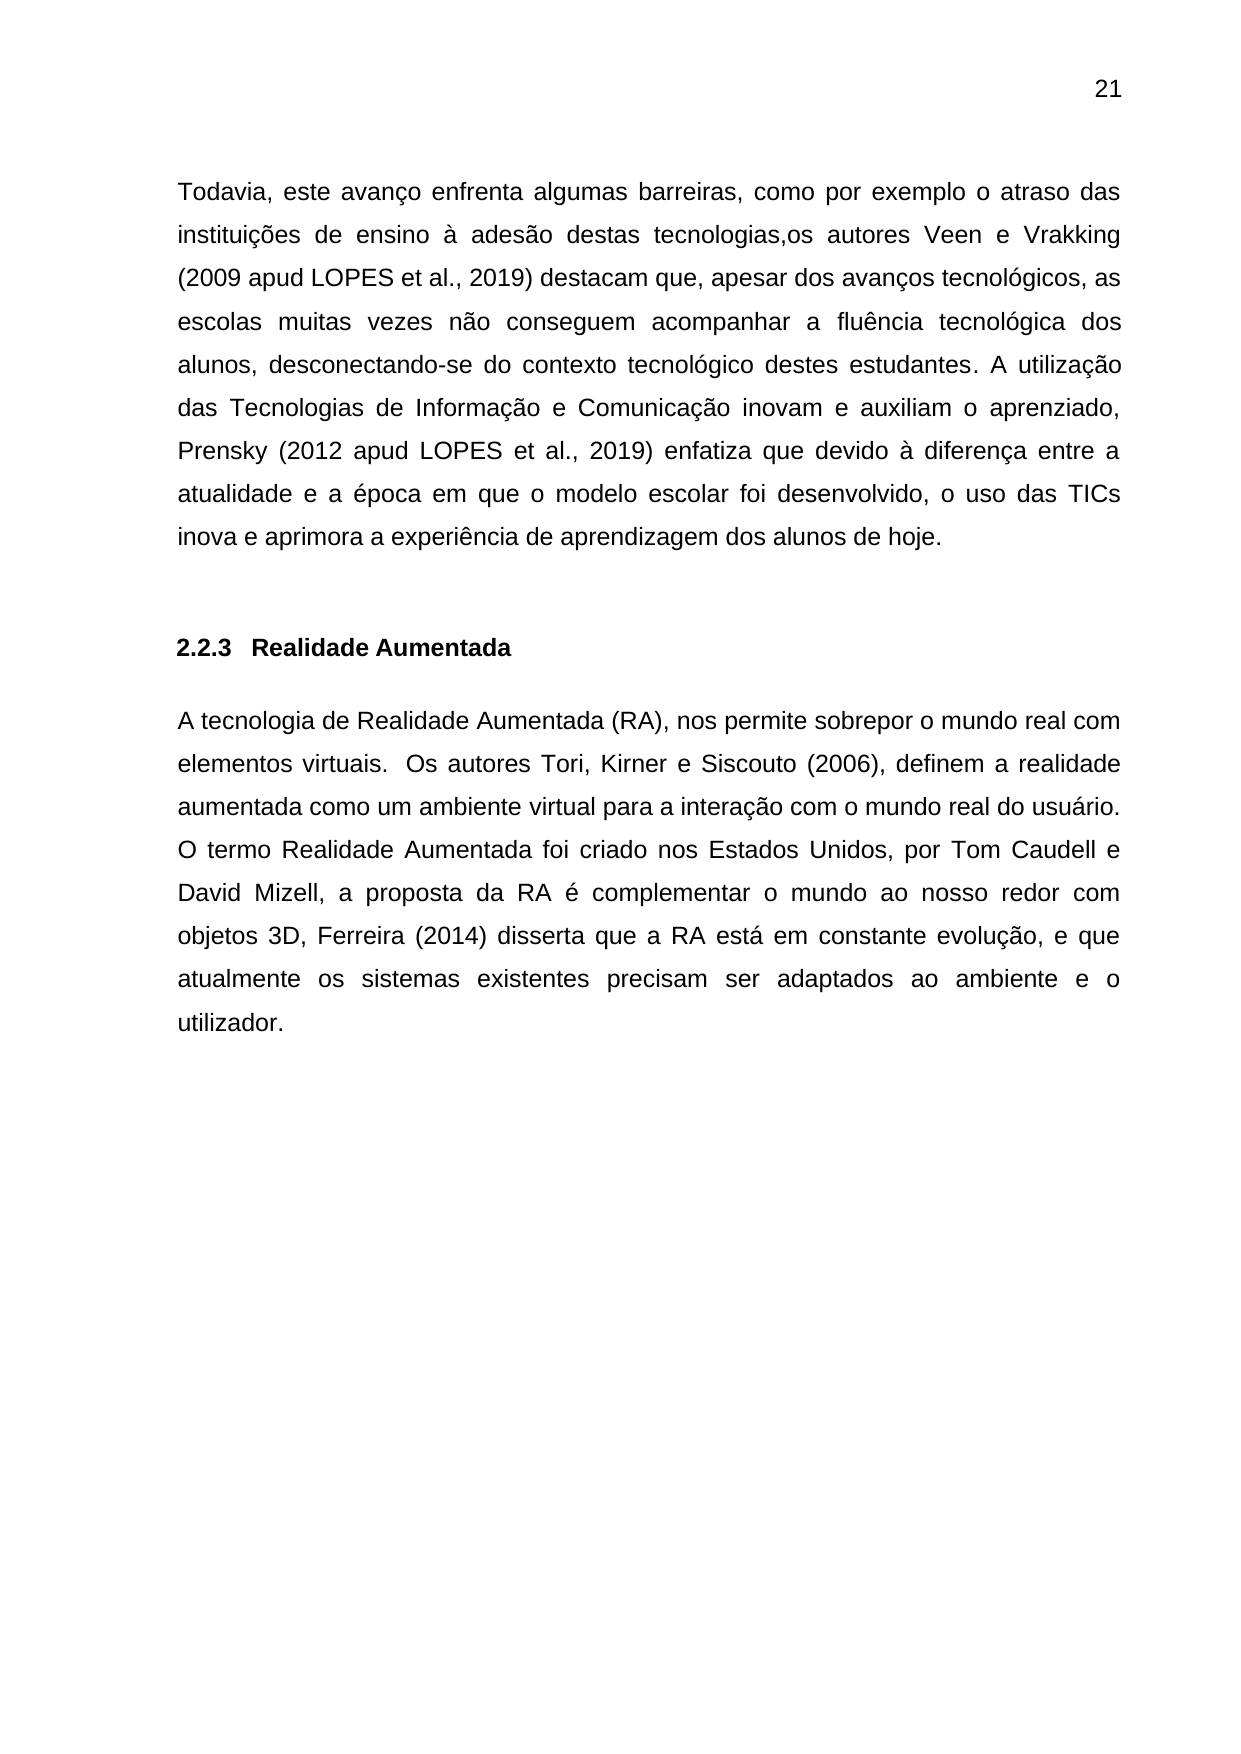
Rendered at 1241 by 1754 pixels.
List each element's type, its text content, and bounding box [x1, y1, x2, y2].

text Todavia, este avanço enfrenta algumas barreiras, como por exemplo o atraso das instituições de ensino à adesão destas tecnologias,os autores Veen e Vrakking (2009 apud LOPES et al., 2019) destacam que, apesar dos avanços tecnológicos, as escolas muitas vezes não conseguem acompanhar a fluência tecnológica dos alunos, desconectando-se do contexto tecnológico destes estudantes. A utilização das Tecnologias de Informação e Comunicação inovam e auxiliam o aprenziado, Prensky (2012 apud LOPES et al., 2019) enfatiza que devido à diferença entre a atualidade e a época em que o modelo escolar foi desenvolvido, o uso das TICs inova e aprimora a experiência de aprendizagem dos alunos de hoje. [177, 177, 1122, 551]
text A tecnologia de Realidade Aumentada (RA), nos permite sobrepor o mundo real com elementos virtuais. Os autores Tori, Kirner e Siscouto (2006), definem a realidade aumentada como um ambiente virtual para a interação com o mundo real do usuário. O termo Realidade Aumentada foi criado nos Estados Unidos, por Tom Caudell e David Mizell, a proposta da RA é complementar o mundo ao nosso redor com objetos 3D, Ferreira (2014) disserta que a RA está em constante evolução, e que atualmente os sistemas existentes precisam ser adaptados ao ambiente e o utilizador. [177, 706, 1122, 1036]
subtitle Realidade Aumentada [176, 633, 1122, 662]
